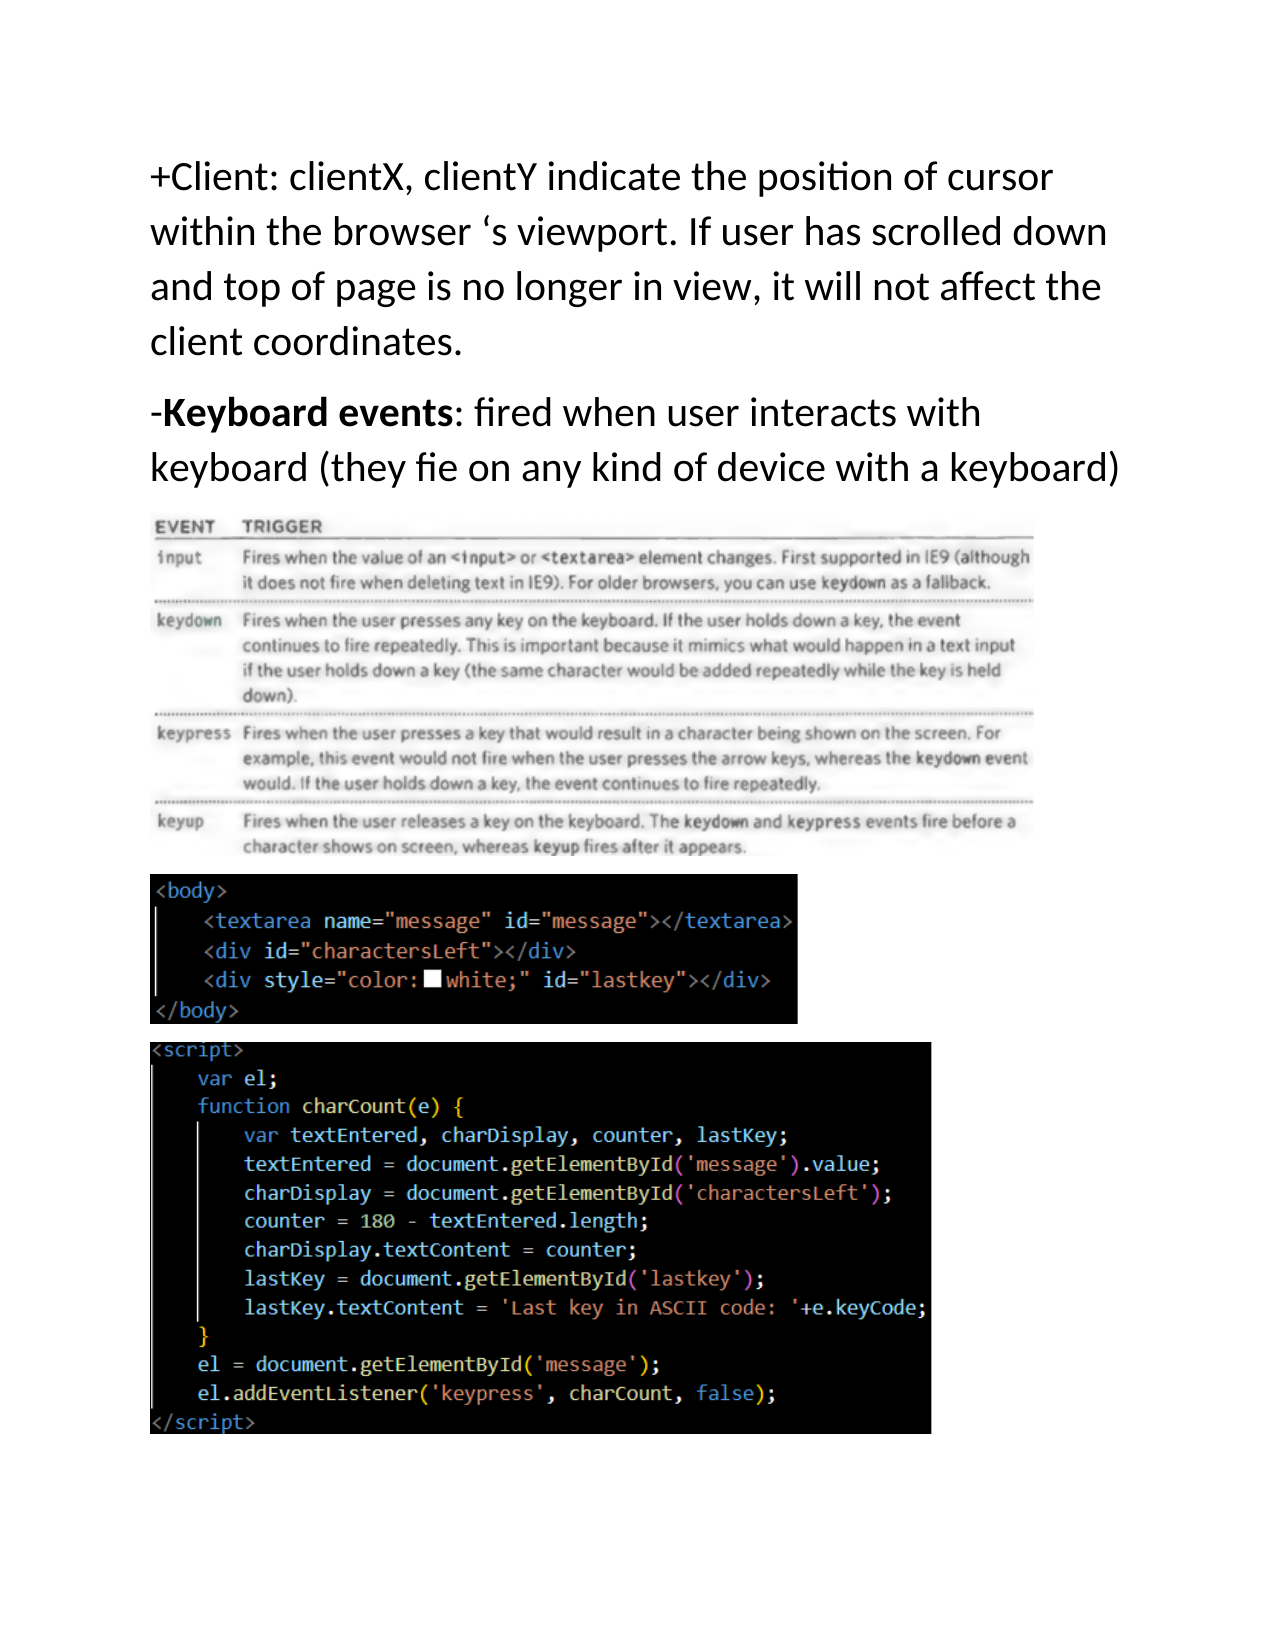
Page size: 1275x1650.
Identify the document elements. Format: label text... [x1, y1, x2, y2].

picture [150, 874, 798, 1024]
picture [150, 512, 1034, 856]
picture [150, 1042, 932, 1434]
text -Keyboard events: fired when user interacts with keyboard (they fie on any kind of device with a keyboard) [150, 386, 1125, 492]
text +Client: clientX, clientY indicate the position of cursor within the browser ‘s viewport. If user has scrolled down and top of page is no longer in view, it will not affect the client coordinates. [150, 150, 1125, 366]
